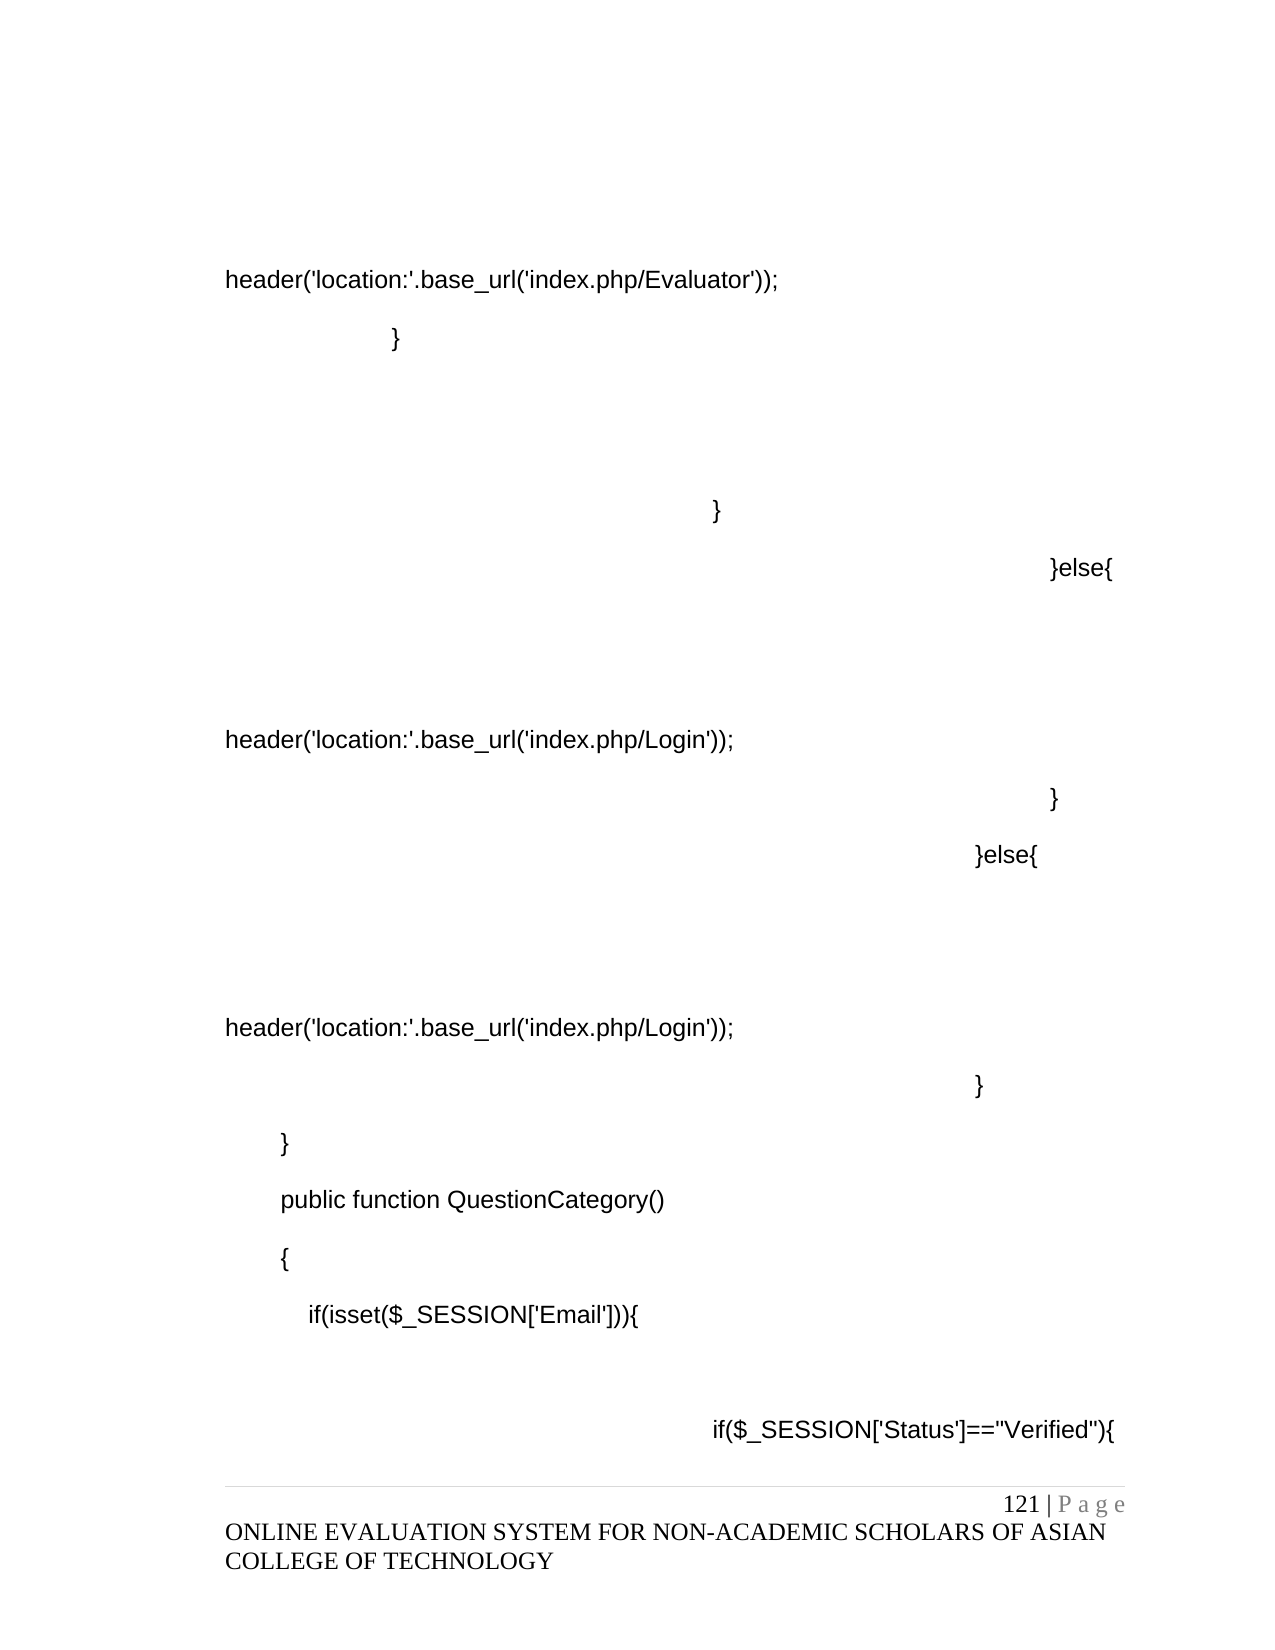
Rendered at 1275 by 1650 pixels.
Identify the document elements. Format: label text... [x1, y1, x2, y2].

text header('location:'.base_url('index.php/Login')); [225, 897, 1125, 1041]
text public function QuestionCategory() [225, 1185, 1125, 1214]
text } [225, 1127, 1125, 1156]
text } [225, 437, 1125, 524]
text if(isset($_SESSION['Email'])){ [225, 1300, 1125, 1329]
text header('location:'.base_url('index.php/Login')); [225, 610, 1125, 754]
text }else{ [225, 840, 1125, 869]
text } [225, 782, 1125, 811]
text } [225, 1070, 1125, 1099]
text header('location:'.base_url('index.php/Evaluator')); [225, 150, 1125, 294]
text }else{ [225, 552, 1125, 581]
text if($_SESSION['Status']=="Verified"){ [225, 1357, 1125, 1444]
text { [225, 1242, 1125, 1271]
text } [225, 322, 1125, 351]
